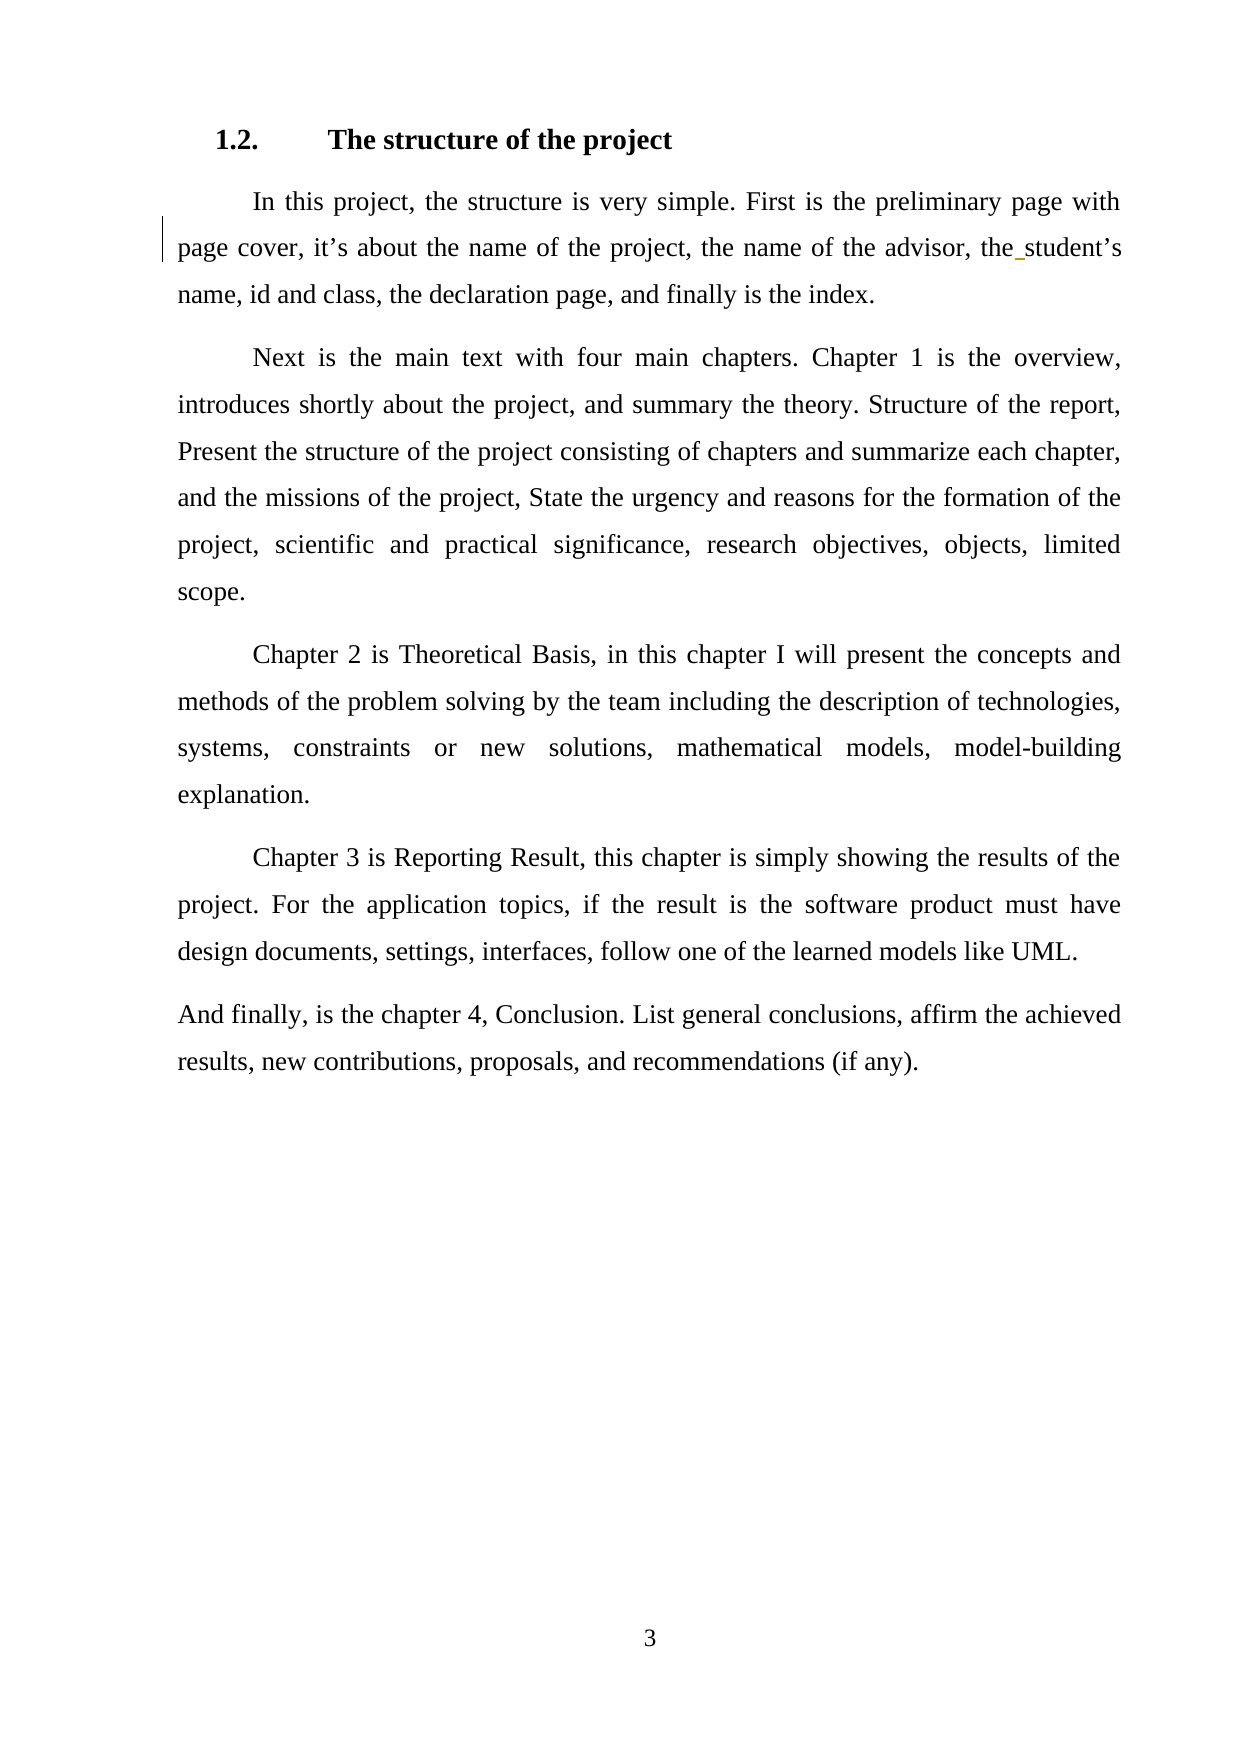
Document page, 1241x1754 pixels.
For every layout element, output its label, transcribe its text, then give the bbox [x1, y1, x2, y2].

text And finally, is the chapter 4, Conclusion. List general conclusions, affirm the achieved results, new contributions, proposals, and recommendations (if any). [177, 998, 1122, 1076]
text Chapter 3 is Reporting Result, this chapter is simply showing the results of the project. For the application topics, if the result is the software product must have design documents, settings, interfaces, follow one of the learned models like UML. [177, 841, 1122, 966]
text Next is the main text with four main chapters. Chapter 1 is the overview, introduces shortly about the project, and summary the theory. Structure of the report, Present the structure of the project consisting of chapters and summarize each chapter, and the missions of the project, State the urgency and reasons for the formation of the project, scientific and practical significance, research objectives, objects, limited scope. [177, 341, 1122, 606]
subtitle The structure of the project [215, 122, 1122, 156]
text In this project, the structure is very simple. First is the preliminary page with page cover, it’s about the name of the project, the name of the advisor, thestudent’s name, id and class, the declaration page, and finally is the index. [177, 184, 1122, 309]
text Chapter 2 is Theoretical Basis, in this chapter I will present the concepts and methods of the problem solving by the team including the description of technologies, systems, constraints or new solutions, mathematical models, model-building explanation. [177, 638, 1122, 809]
